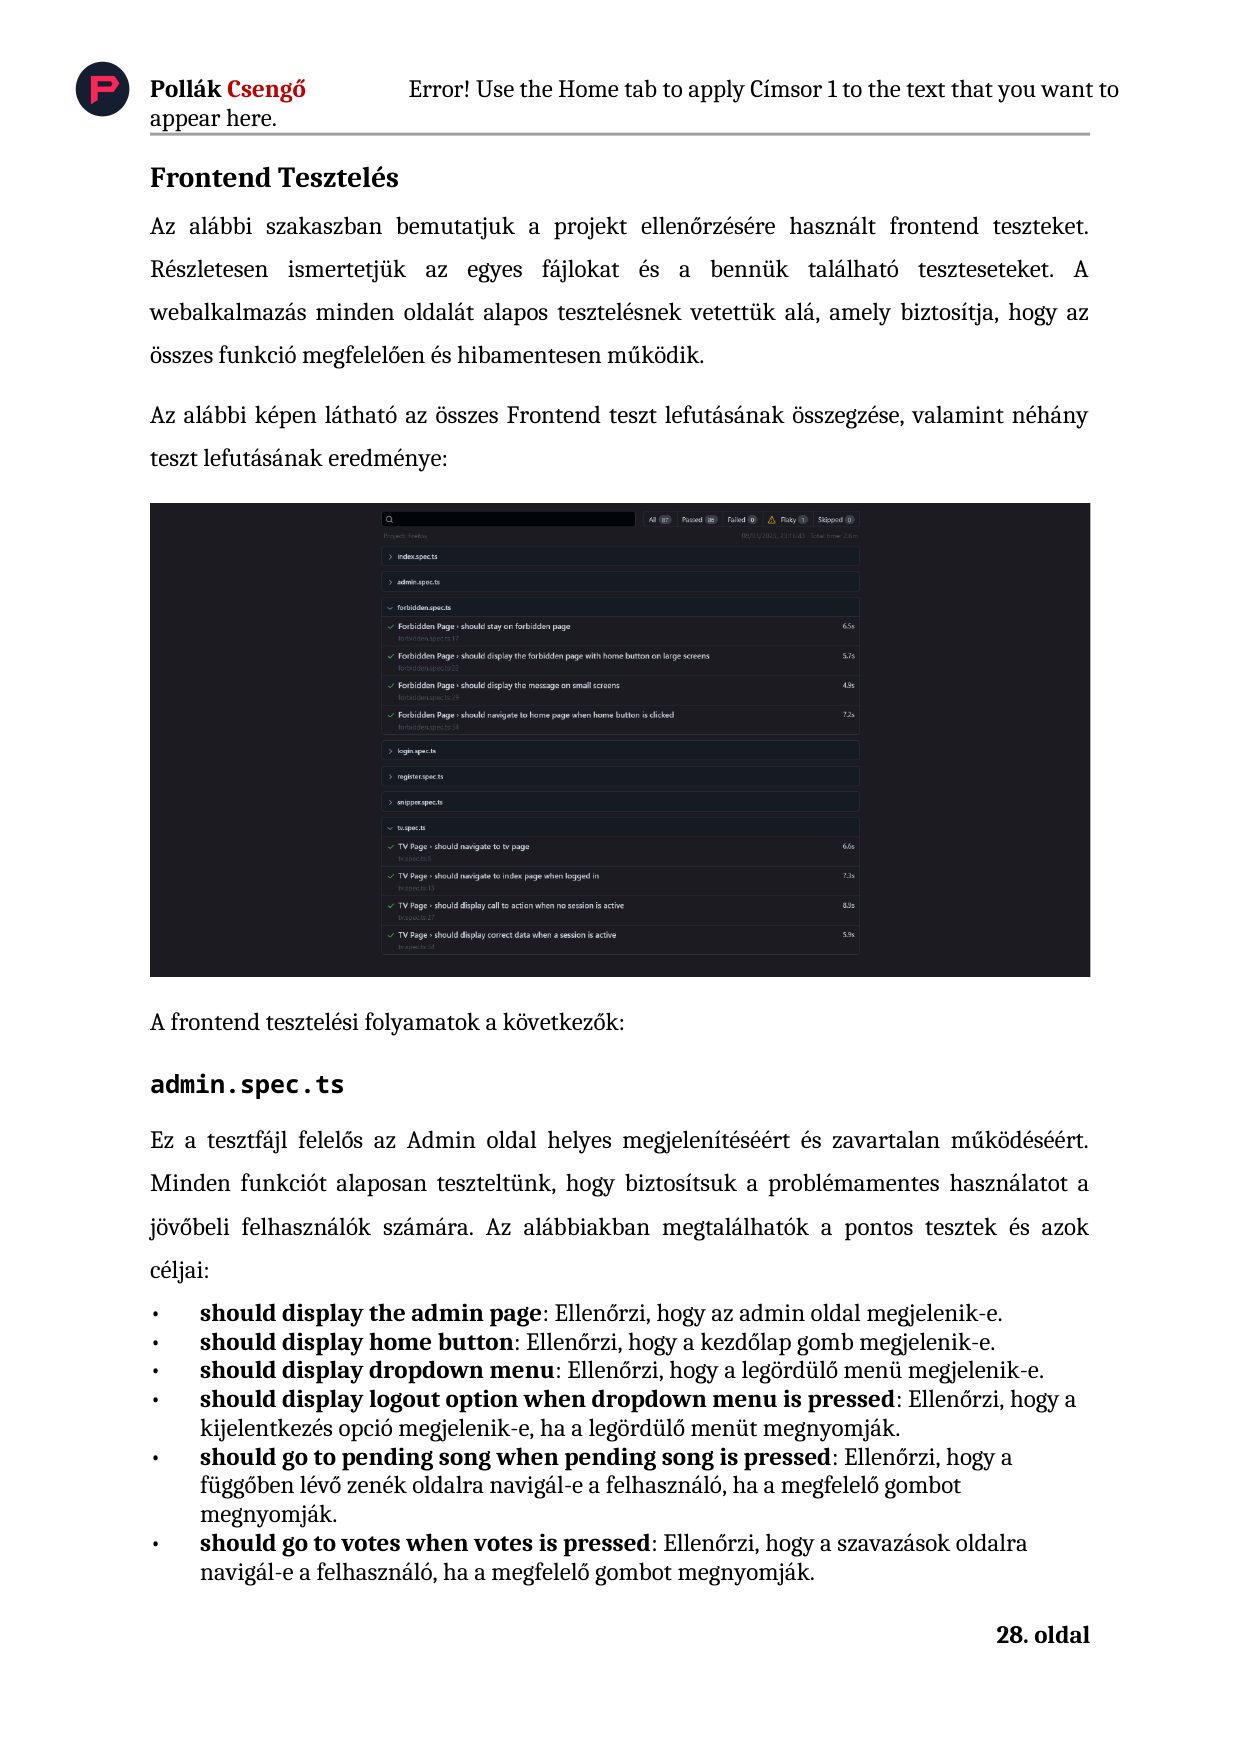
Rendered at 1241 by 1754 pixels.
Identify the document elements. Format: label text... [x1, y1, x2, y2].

list should go to votes when votes is pressed: Ellenőrzi, hogy a szavazások oldalra navigál-e a felhasználó, ha a megfelelő gombot megnyomják. [150, 1529, 1090, 1586]
list should display dropdown menu: Ellenőrzi, hogy a legördülő menü megjelenik-e. [150, 1356, 1090, 1385]
list should display home button: Ellenőrzi, hogy a kezdőlap gomb megjelenik-e. [150, 1327, 1090, 1356]
list should go to pending song when pending song is pressed: Ellenőrzi, hogy a függőben lévő zenék oldalra navigál-e a felhasználó, ha a megfelelő gombot megnyomják. [150, 1442, 1090, 1529]
text Ez a tesztfájl felelős az Admin oldal helyes megjelenítéséért és zavartalan működéséért. Minden funkciót alaposan teszteltünk, hogy biztosítsuk a problémamentes használatot a jövőbeli felhasználók számára. Az alábbiakban megtalálhatók a pontos tesztek és azok céljai: [150, 1126, 1090, 1284]
text Az alábbi szakaszban bemutatjuk a projekt ellenőrzésére használt frontend teszteket. Részletesen ismertetjük az egyes fájlokat és a bennük található teszteseteket. A webalkalmazás minden oldalát alapos tesztelésnek vetettük alá, amely biztosítja, hogy az összes funkció megfelelően és hibamentesen működik. [150, 212, 1090, 370]
list should display the admin page: Ellenőrzi, hogy az admin oldal megjelenik-e. [150, 1299, 1090, 1327]
picture [71, 57, 132, 118]
subtitle admin.spec.ts [150, 1067, 1090, 1101]
list should display logout option when dropdown menu is pressed: Ellenőrzi, hogy a kijelentkezés opció megjelenik-e, ha a legördülő menüt megnyomják. [150, 1385, 1090, 1442]
picture [150, 503, 1091, 977]
text A frontend tesztelési folyamatok a következők: [150, 1007, 1090, 1036]
text Az alábbi képen látható az összes Frontend teszt lefutásának összegzése, valamint néhány teszt lefutásának eredménye: [150, 401, 1090, 473]
subtitle Frontend Tesztelés [150, 161, 1090, 195]
